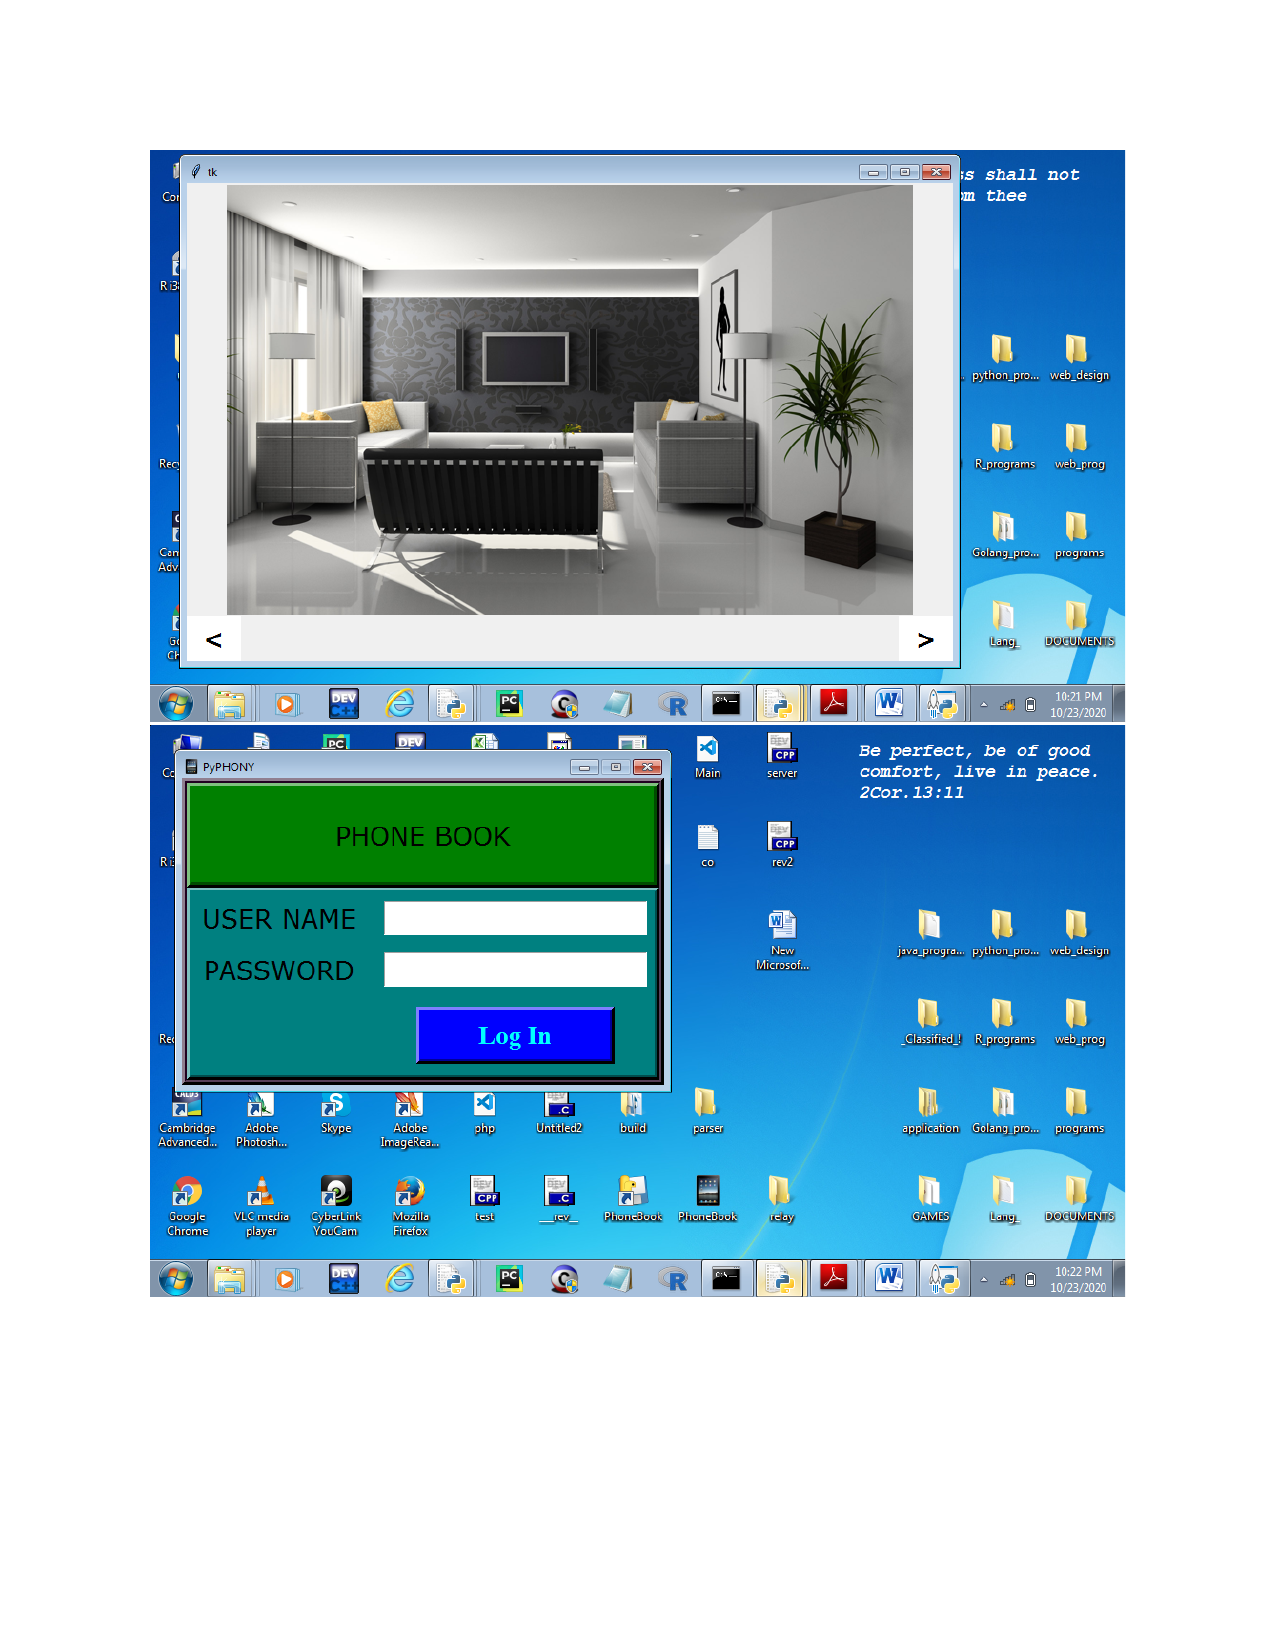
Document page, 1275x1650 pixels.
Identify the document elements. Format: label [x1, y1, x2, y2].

picture [150, 150, 1125, 722]
picture [150, 725, 1125, 1297]
